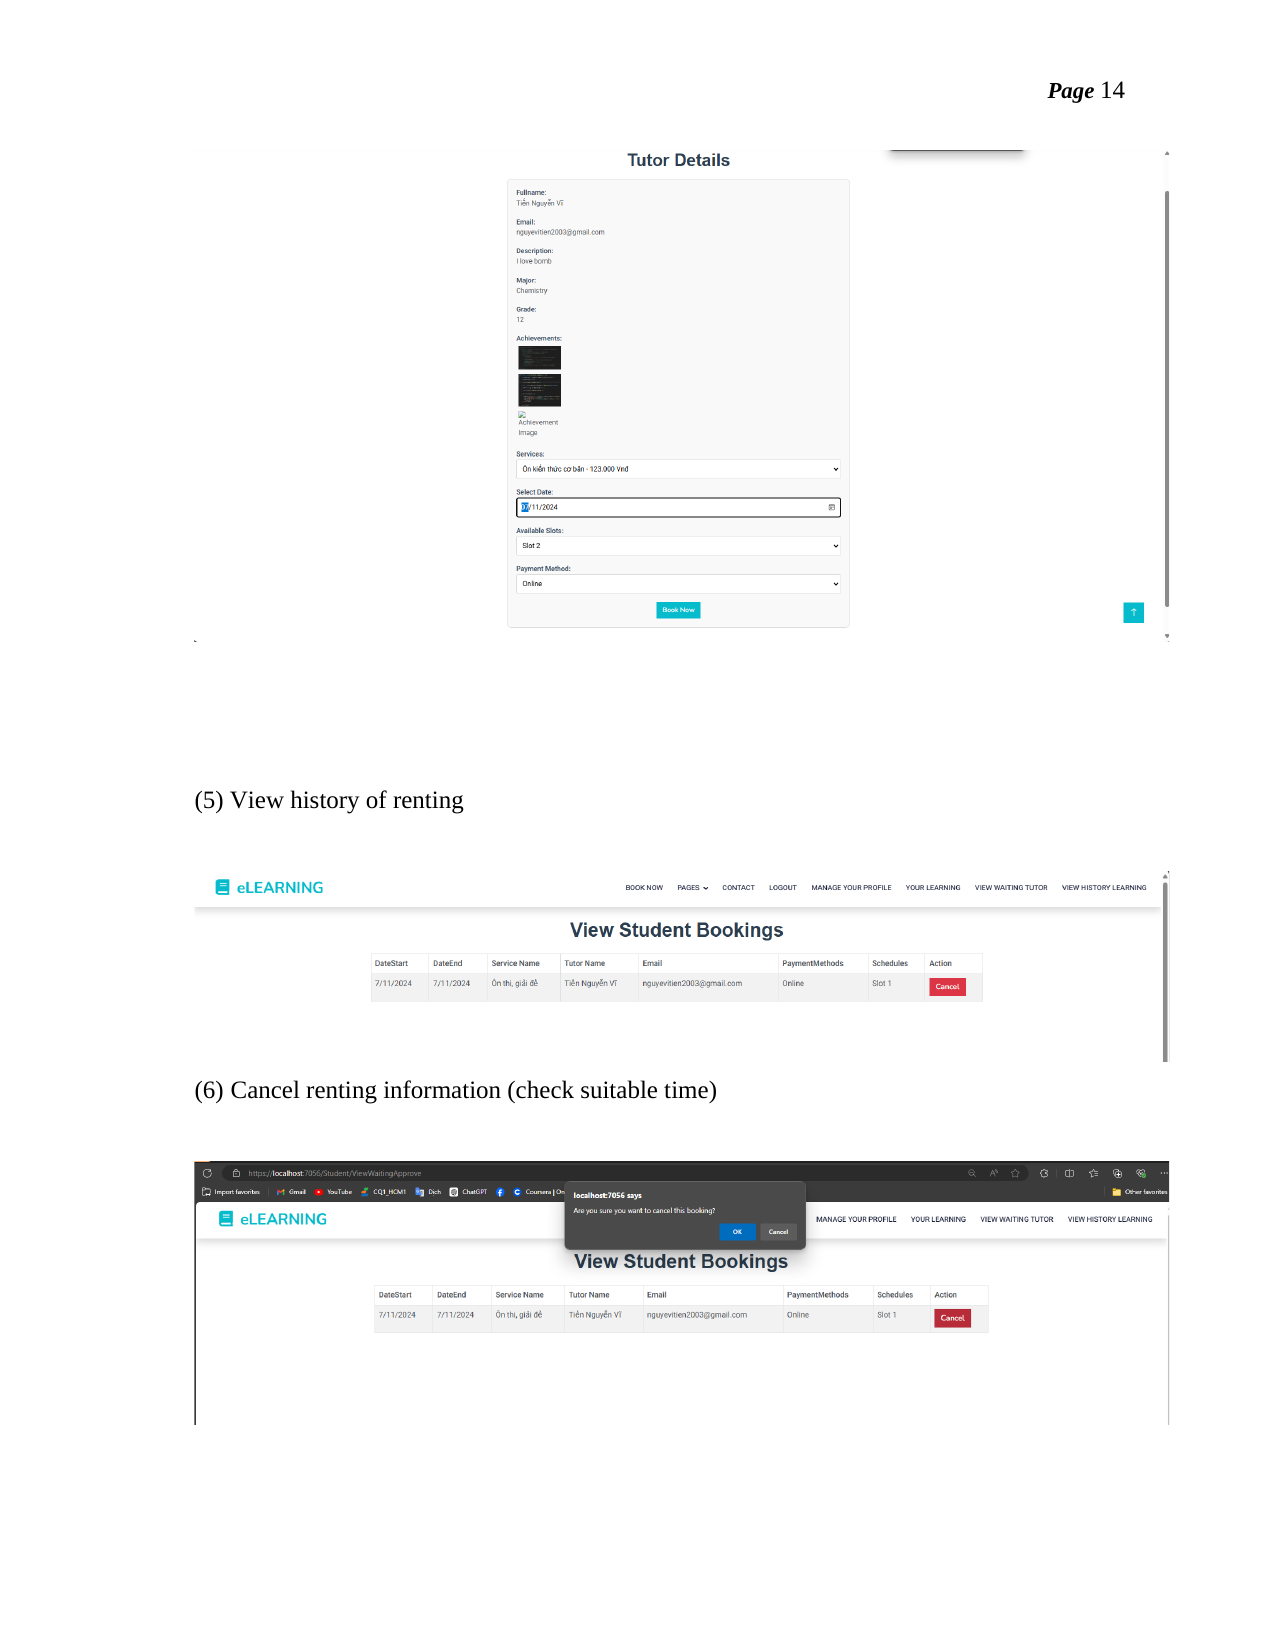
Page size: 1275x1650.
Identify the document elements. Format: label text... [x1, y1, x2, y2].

picture [194, 871, 1170, 1062]
text (5) View history of renting [194, 785, 1125, 814]
text (6) Cancel renting information (check suitable time) [230, 1076, 1125, 1104]
picture [194, 150, 1170, 642]
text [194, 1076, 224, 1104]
picture [194, 1161, 1170, 1425]
